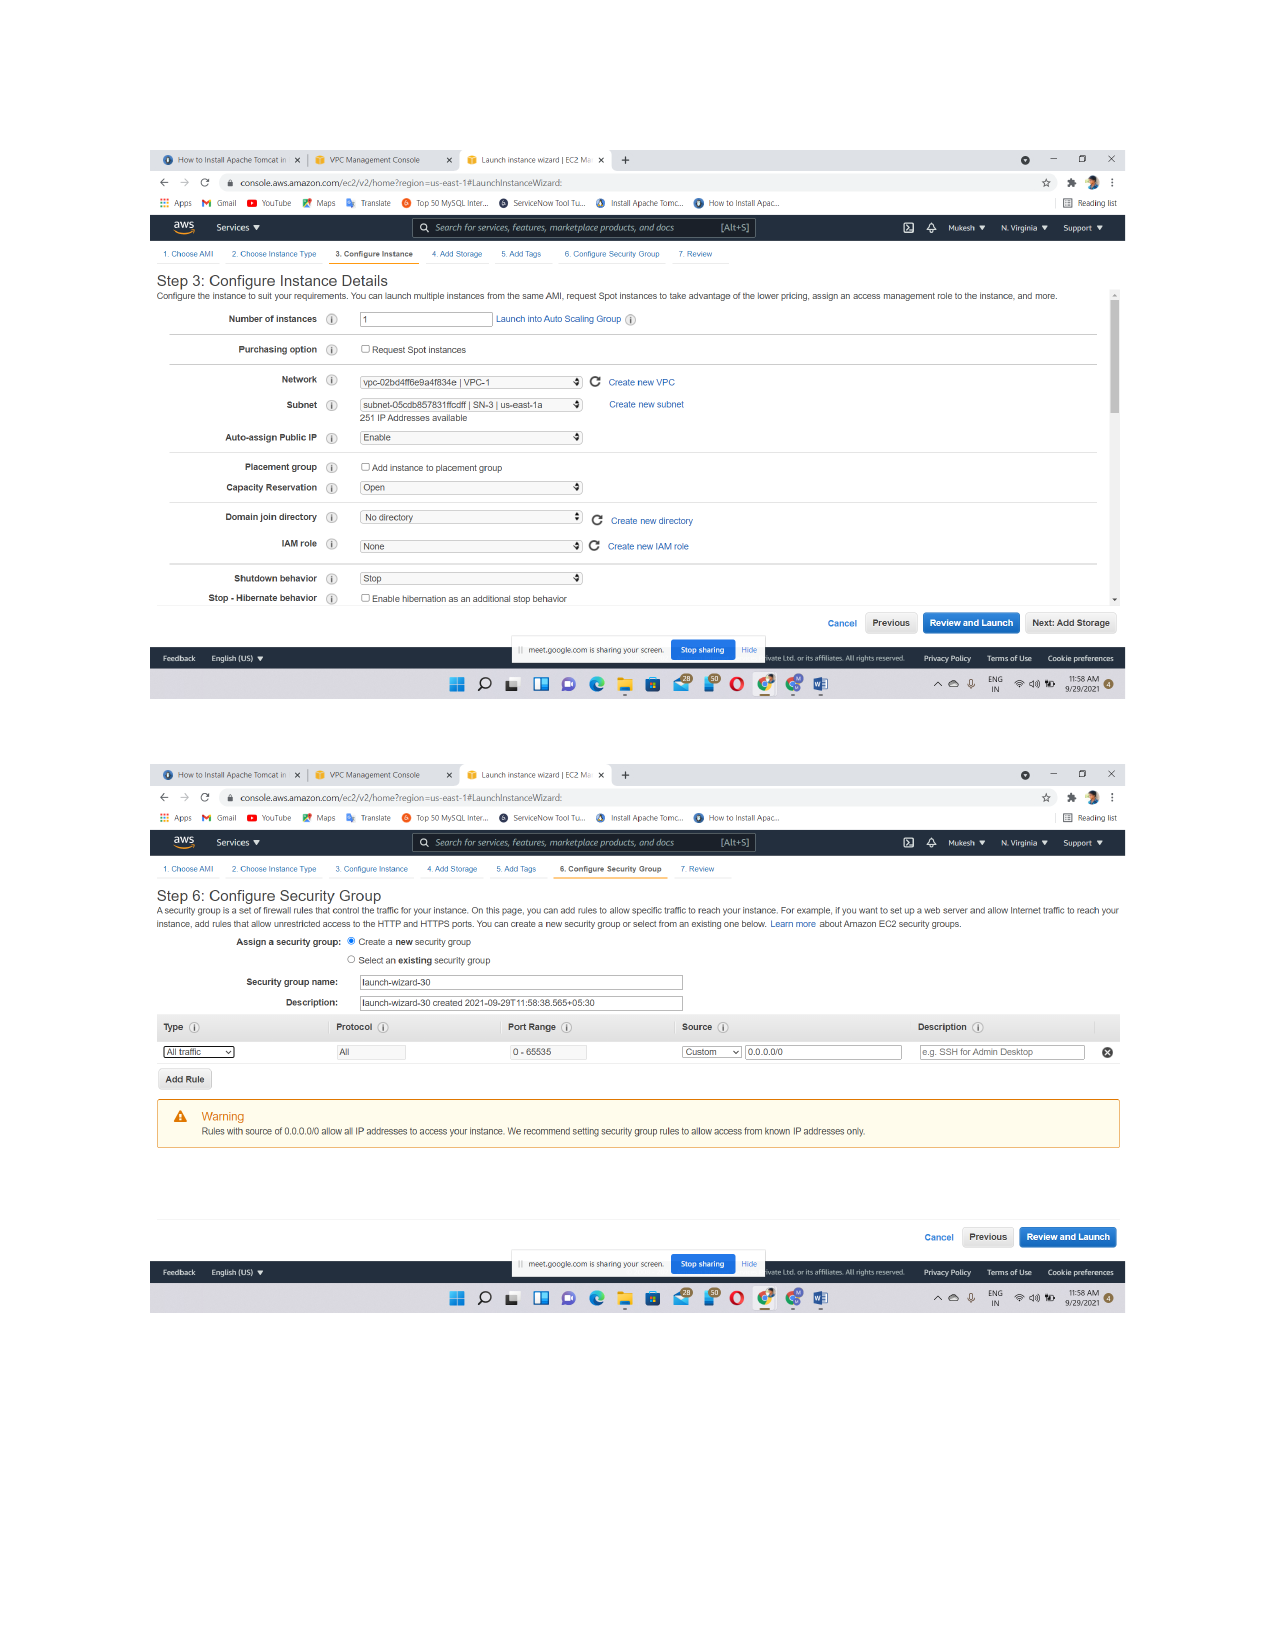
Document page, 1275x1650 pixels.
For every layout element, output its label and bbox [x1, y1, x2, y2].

picture [150, 764, 1125, 1313]
picture [150, 150, 1125, 699]
